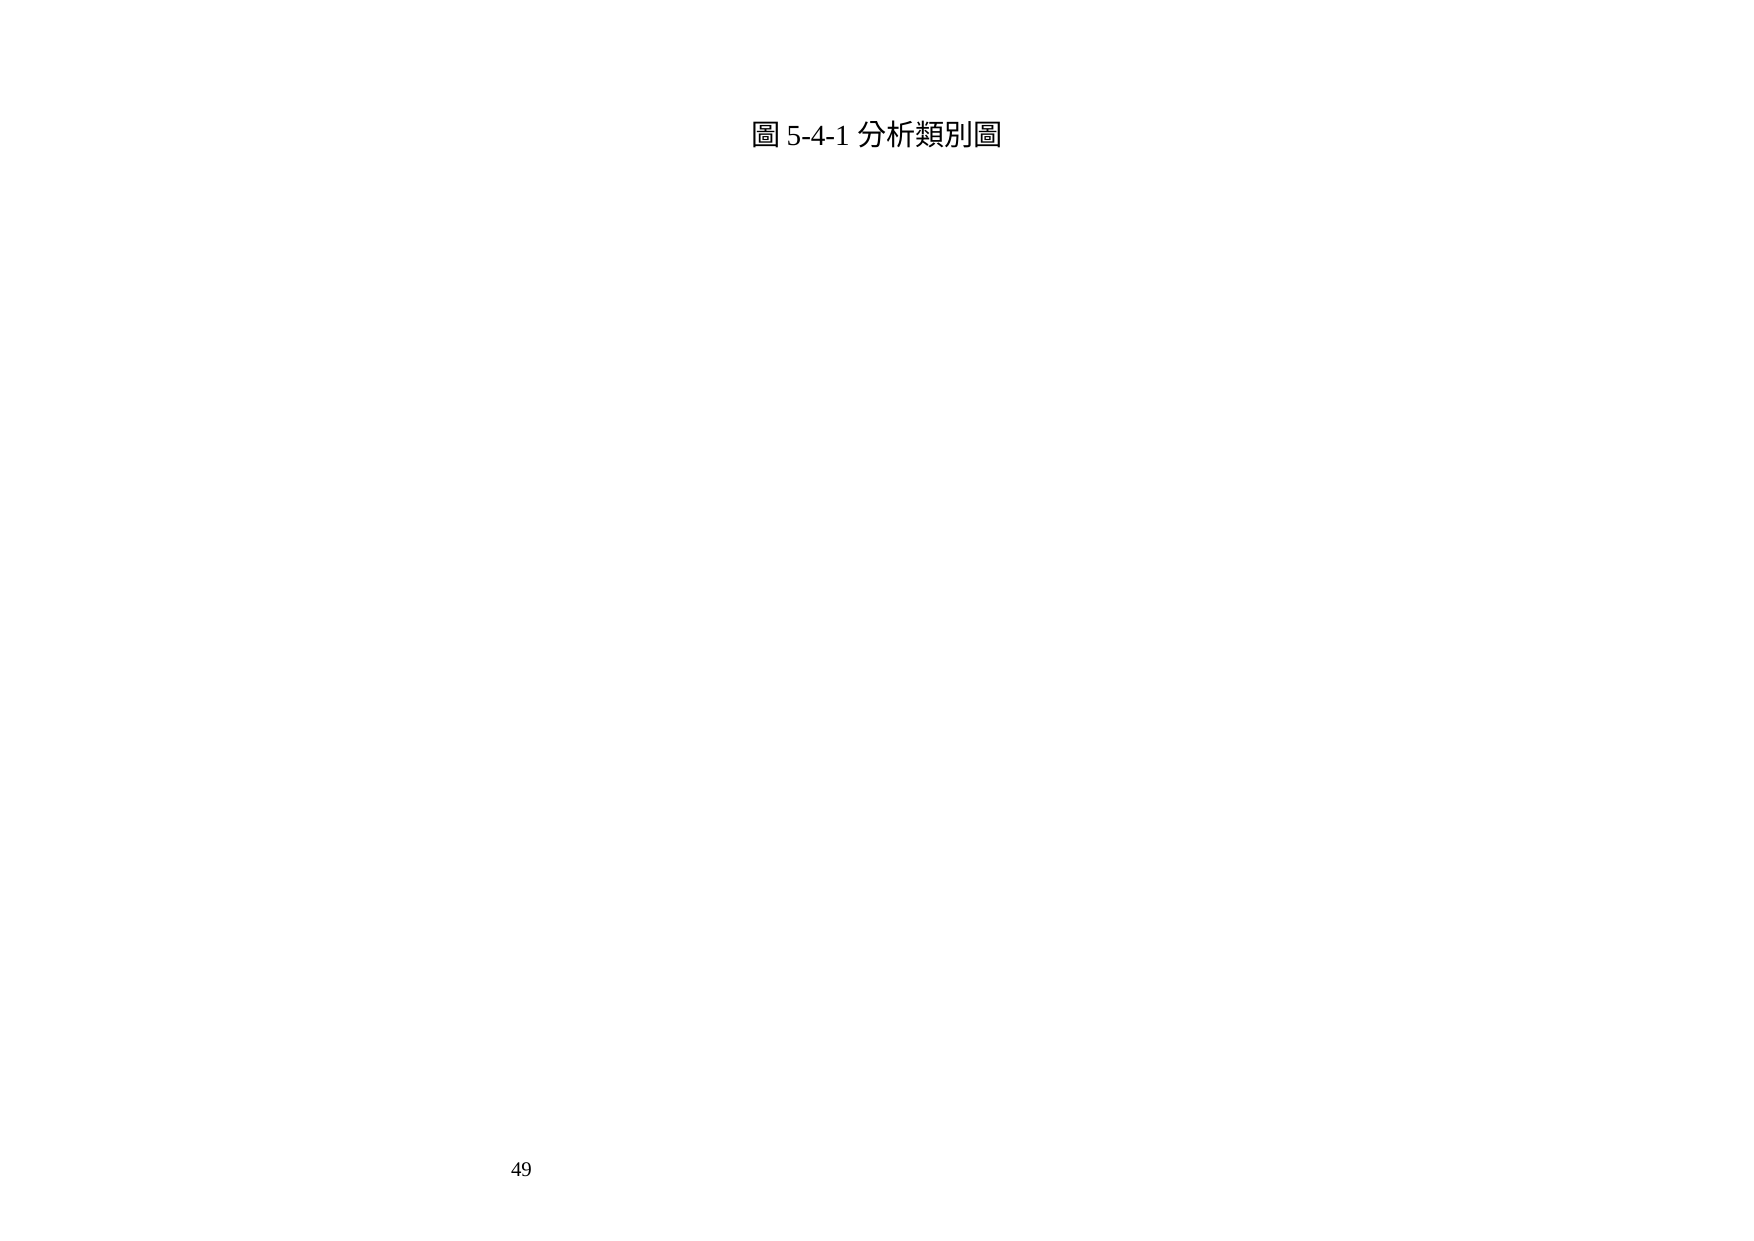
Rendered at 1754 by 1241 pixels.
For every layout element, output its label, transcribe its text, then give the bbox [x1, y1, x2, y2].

text 圖5-4-1 分析類別圖 [89, 95, 1665, 170]
